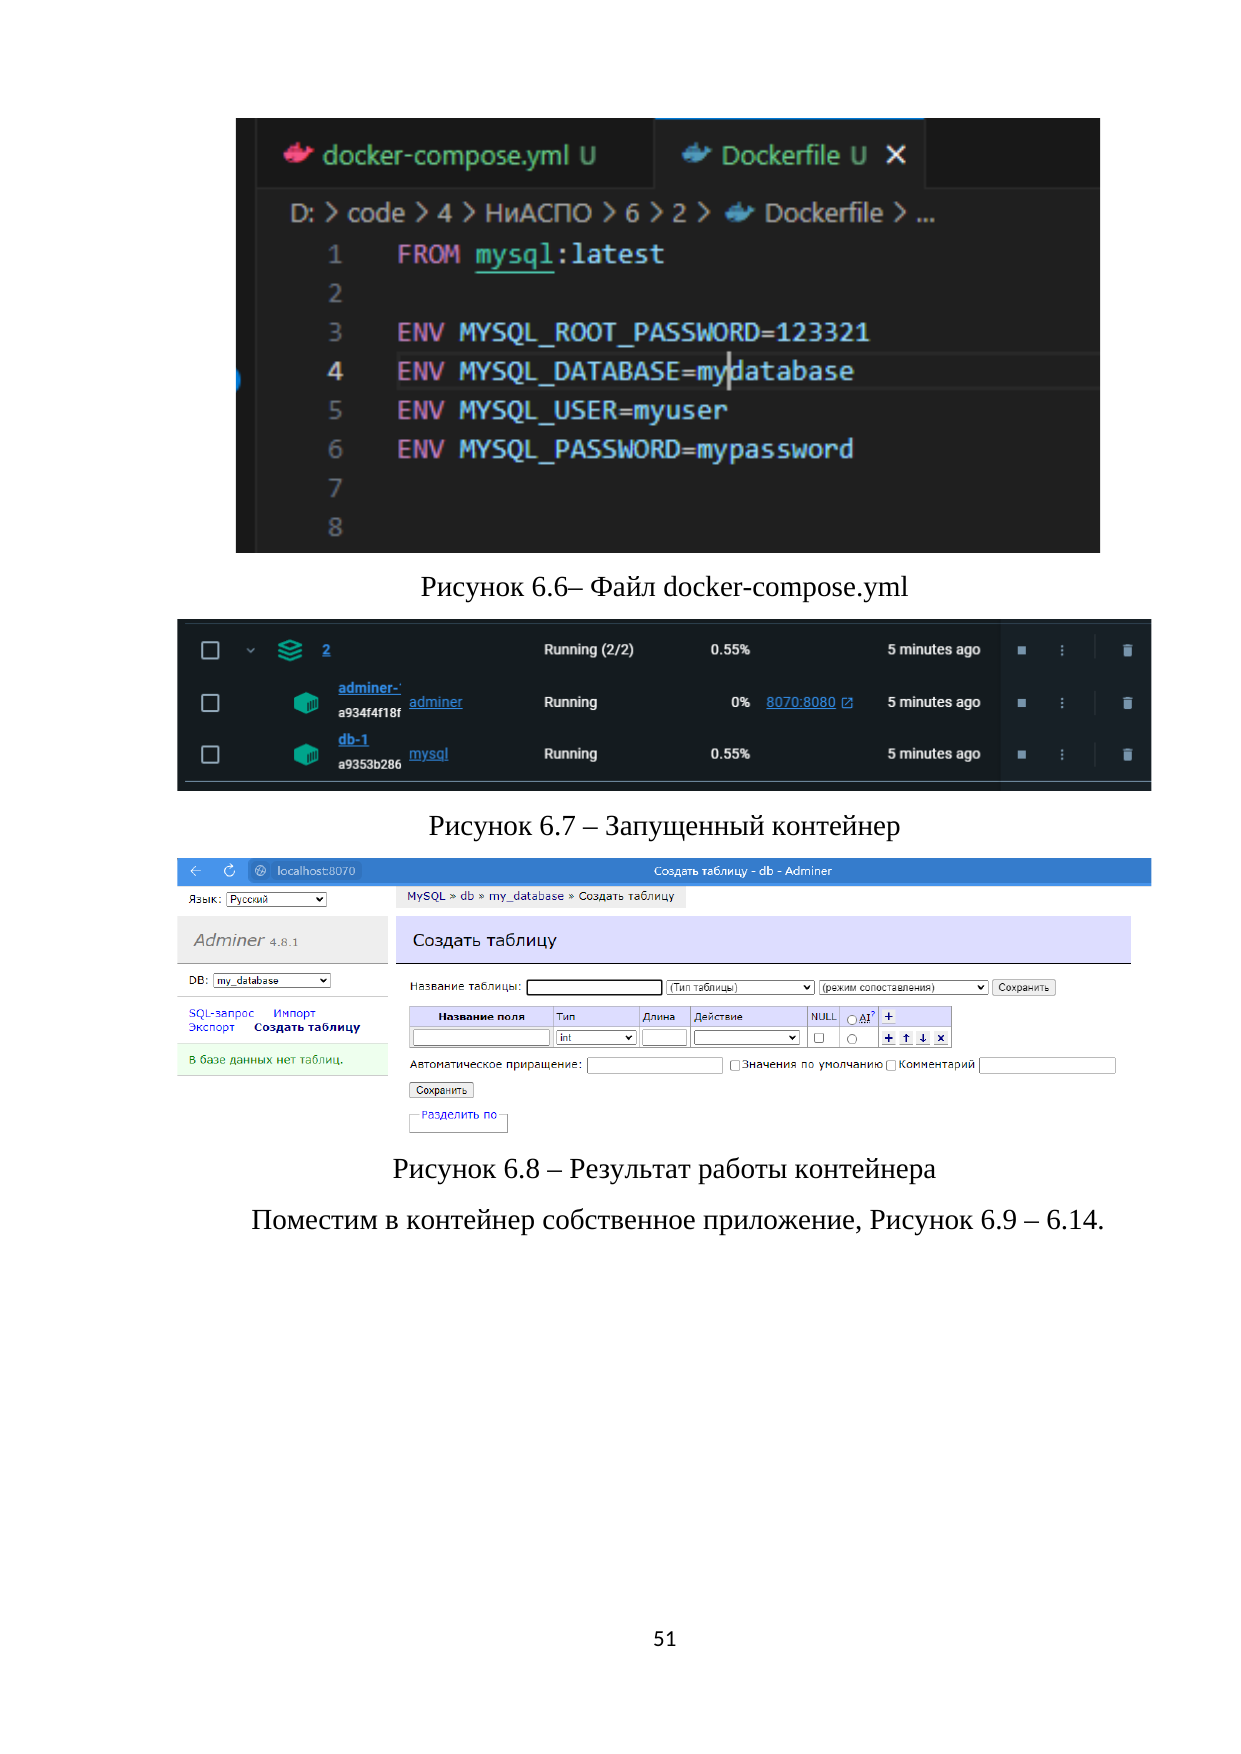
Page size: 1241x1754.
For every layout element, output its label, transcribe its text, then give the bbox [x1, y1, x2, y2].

picture [235, 118, 1101, 553]
text Рисунок 6.6– Файл docker-compose.yml [177, 569, 1152, 603]
picture [177, 619, 1152, 791]
text Поместим в контейнер собственное приложение, Рисунок 6.9 – 6.14. [177, 1202, 1152, 1235]
picture [177, 858, 1152, 1135]
text Рисунок 6.7 – Запущенный контейнер [177, 808, 1152, 841]
text Рисунок 6.8 – Результат работы контейнера [177, 1151, 1152, 1185]
